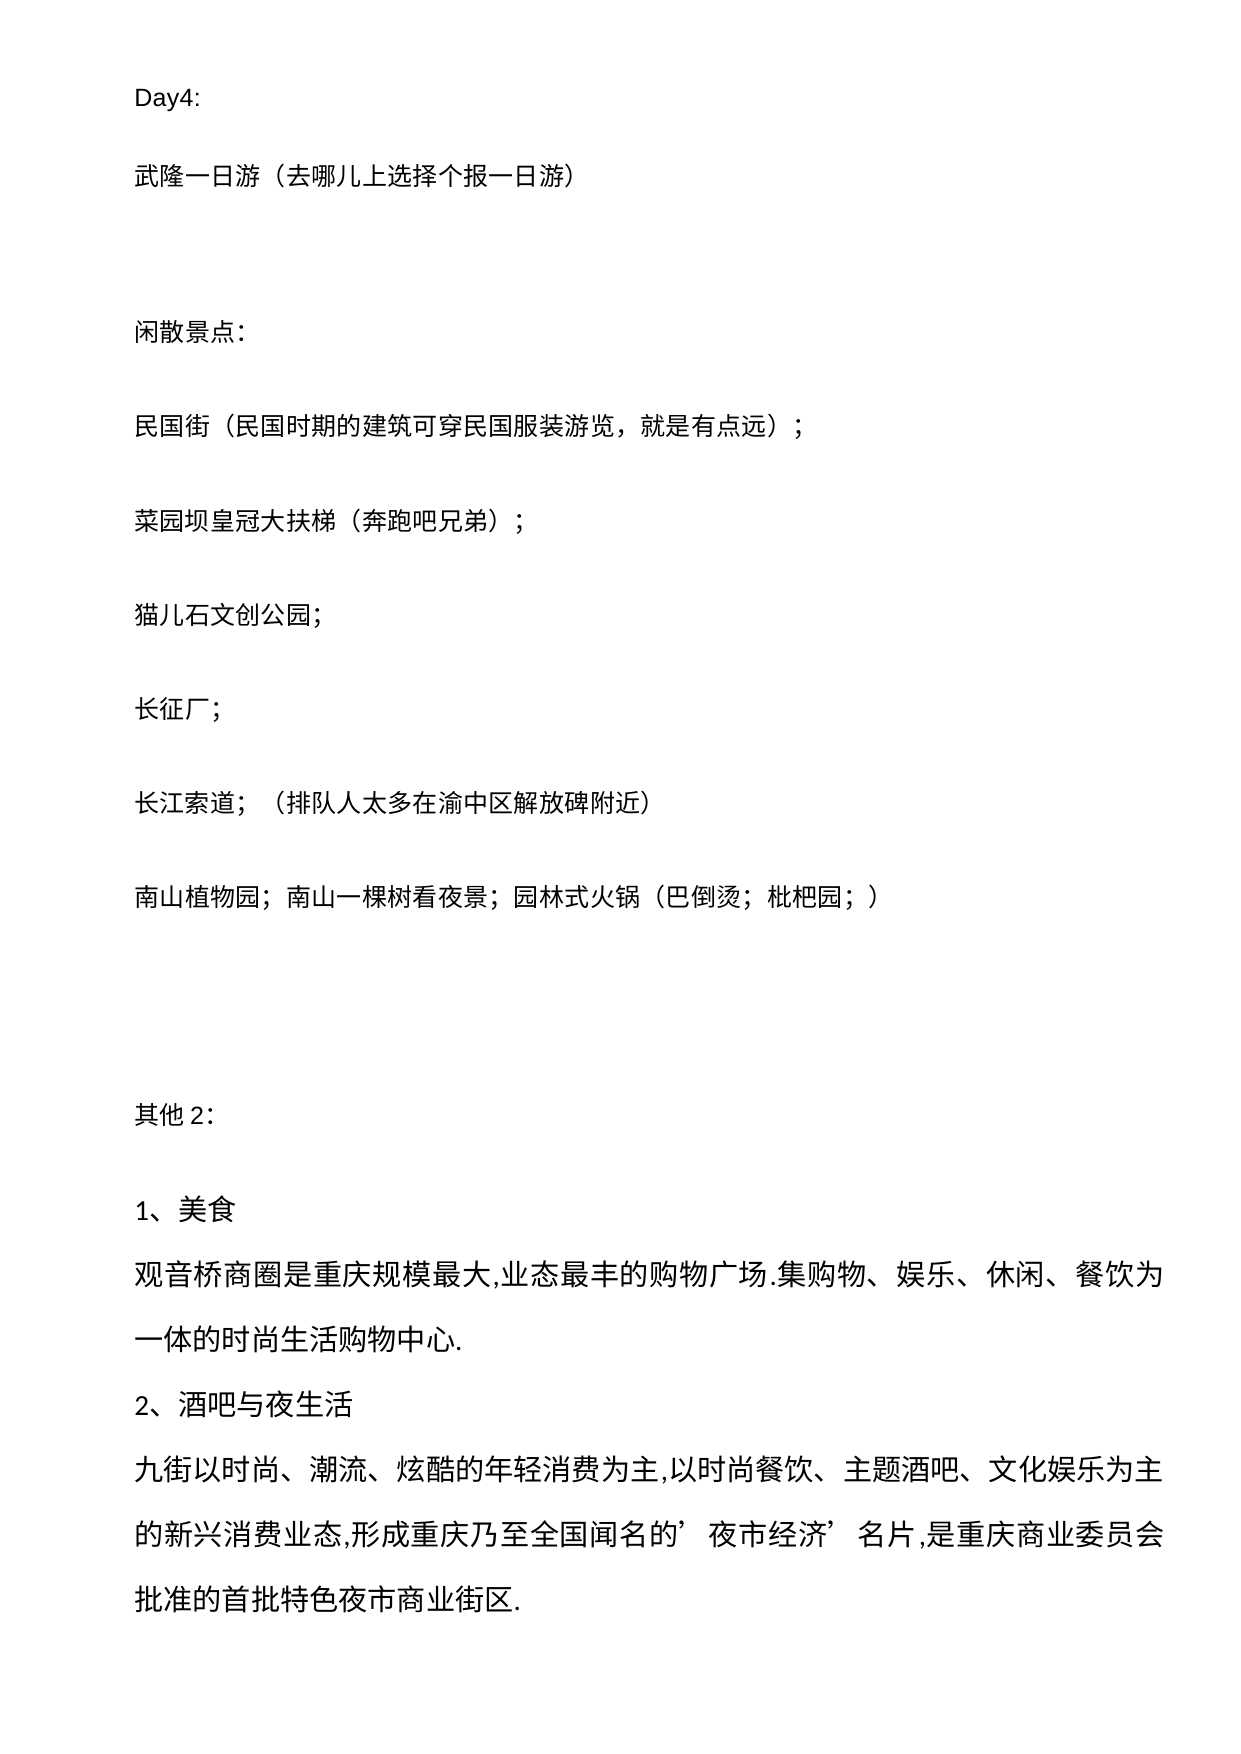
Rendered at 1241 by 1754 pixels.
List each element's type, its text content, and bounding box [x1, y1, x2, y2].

text 2、酒吧与夜生活 [134, 1370, 1165, 1435]
text Day4: [134, 81, 1165, 113]
text 其他2： [134, 1081, 1165, 1146]
text 闲散景点： [134, 298, 1165, 363]
text 1、美食 [134, 1175, 1165, 1240]
text 长征厂； [134, 675, 1165, 740]
text 九街以时尚、潮流、炫酷的年轻消费为主,以时尚餐饮、主题酒吧、文化娱乐为主的新兴消费业态,形成重庆乃至全国闻名的’夜市经济’名片,是重庆商业委员会批准的首批特色夜市商业街区. [134, 1435, 1165, 1630]
text 民国街（民国时期的建筑可穿民国服装游览，就是有点远）； [134, 392, 1165, 457]
text 长江索道；（排队人太多在渝中区解放碑附近） [134, 769, 1165, 834]
text 武隆一日游（去哪儿上选择个报一日游） [134, 142, 1165, 207]
text 观音桥商圈是重庆规模最大,业态最丰的购物广场.集购物、娱乐、休闲、餐饮为一体的时尚生活购物中心. [134, 1240, 1165, 1370]
text 菜园坝皇冠大扶梯（奔跑吧兄弟）； [134, 487, 1165, 552]
text 猫儿石文创公园； [134, 581, 1165, 646]
text 南山植物园；南山一棵树看夜景；园林式火锅（巴倒烫；枇杷园；） [134, 863, 1165, 928]
